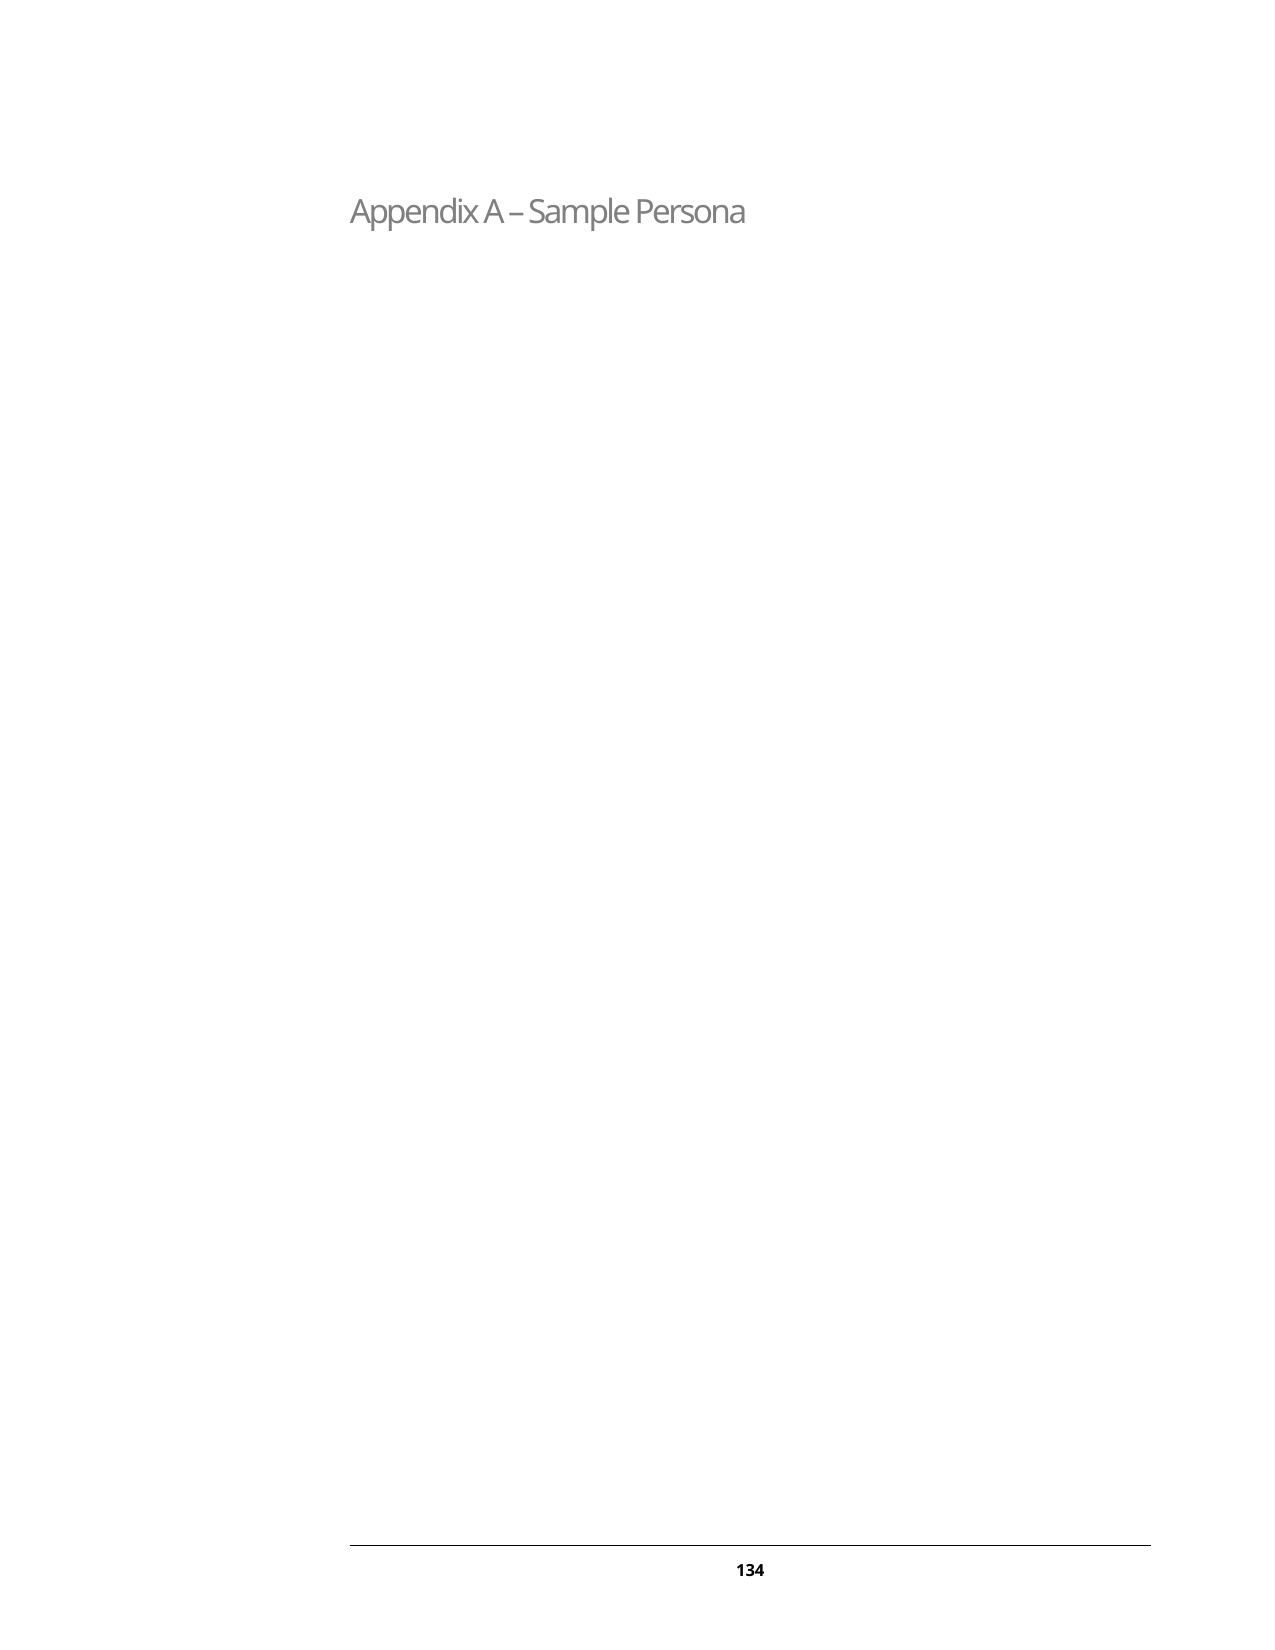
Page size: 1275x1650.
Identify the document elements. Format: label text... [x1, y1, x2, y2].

subtitle Appendix A – Sample Persona [349, 187, 1151, 233]
